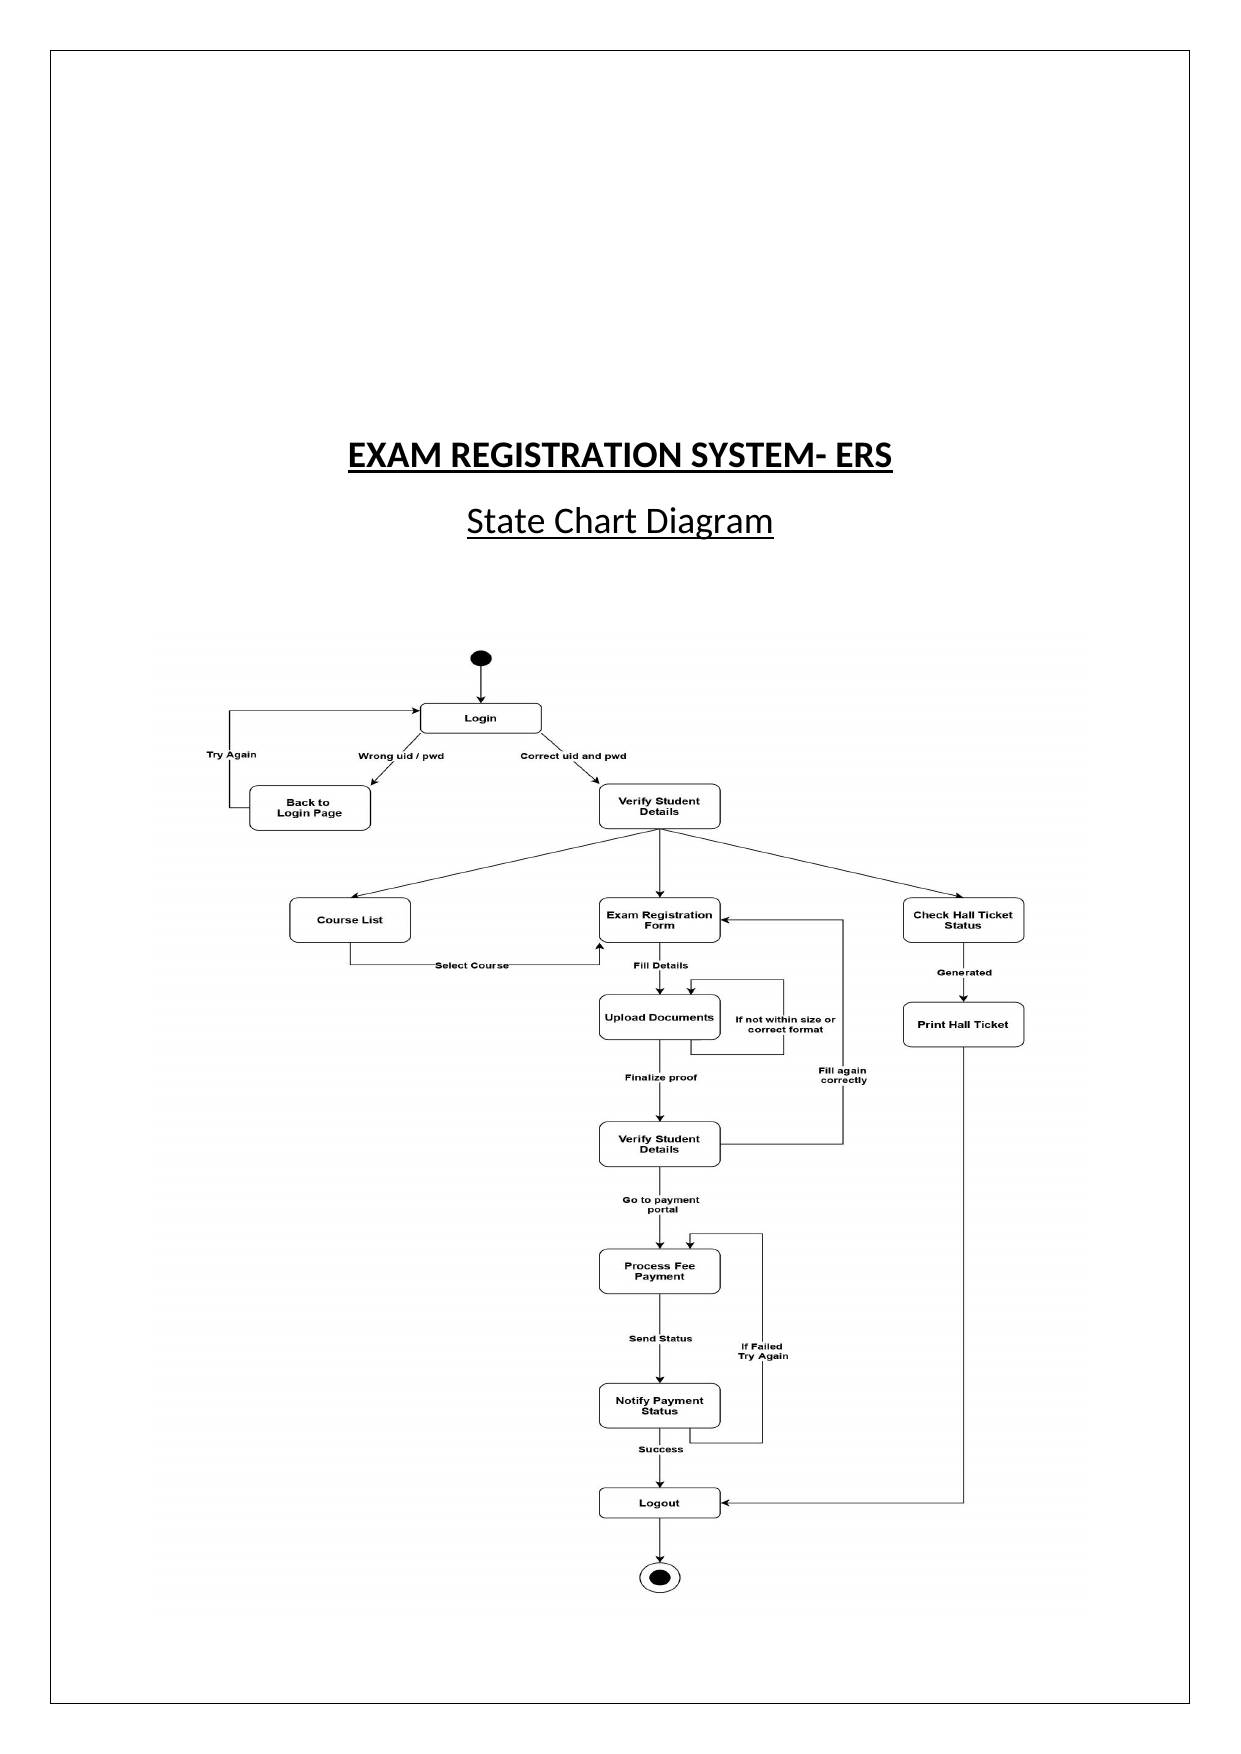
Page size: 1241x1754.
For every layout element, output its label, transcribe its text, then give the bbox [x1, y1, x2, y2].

text EXAM REGISTRATION SYSTEM- ERS [150, 431, 1090, 477]
text State Chart Diagram [150, 497, 1090, 543]
picture [150, 629, 1087, 1617]
